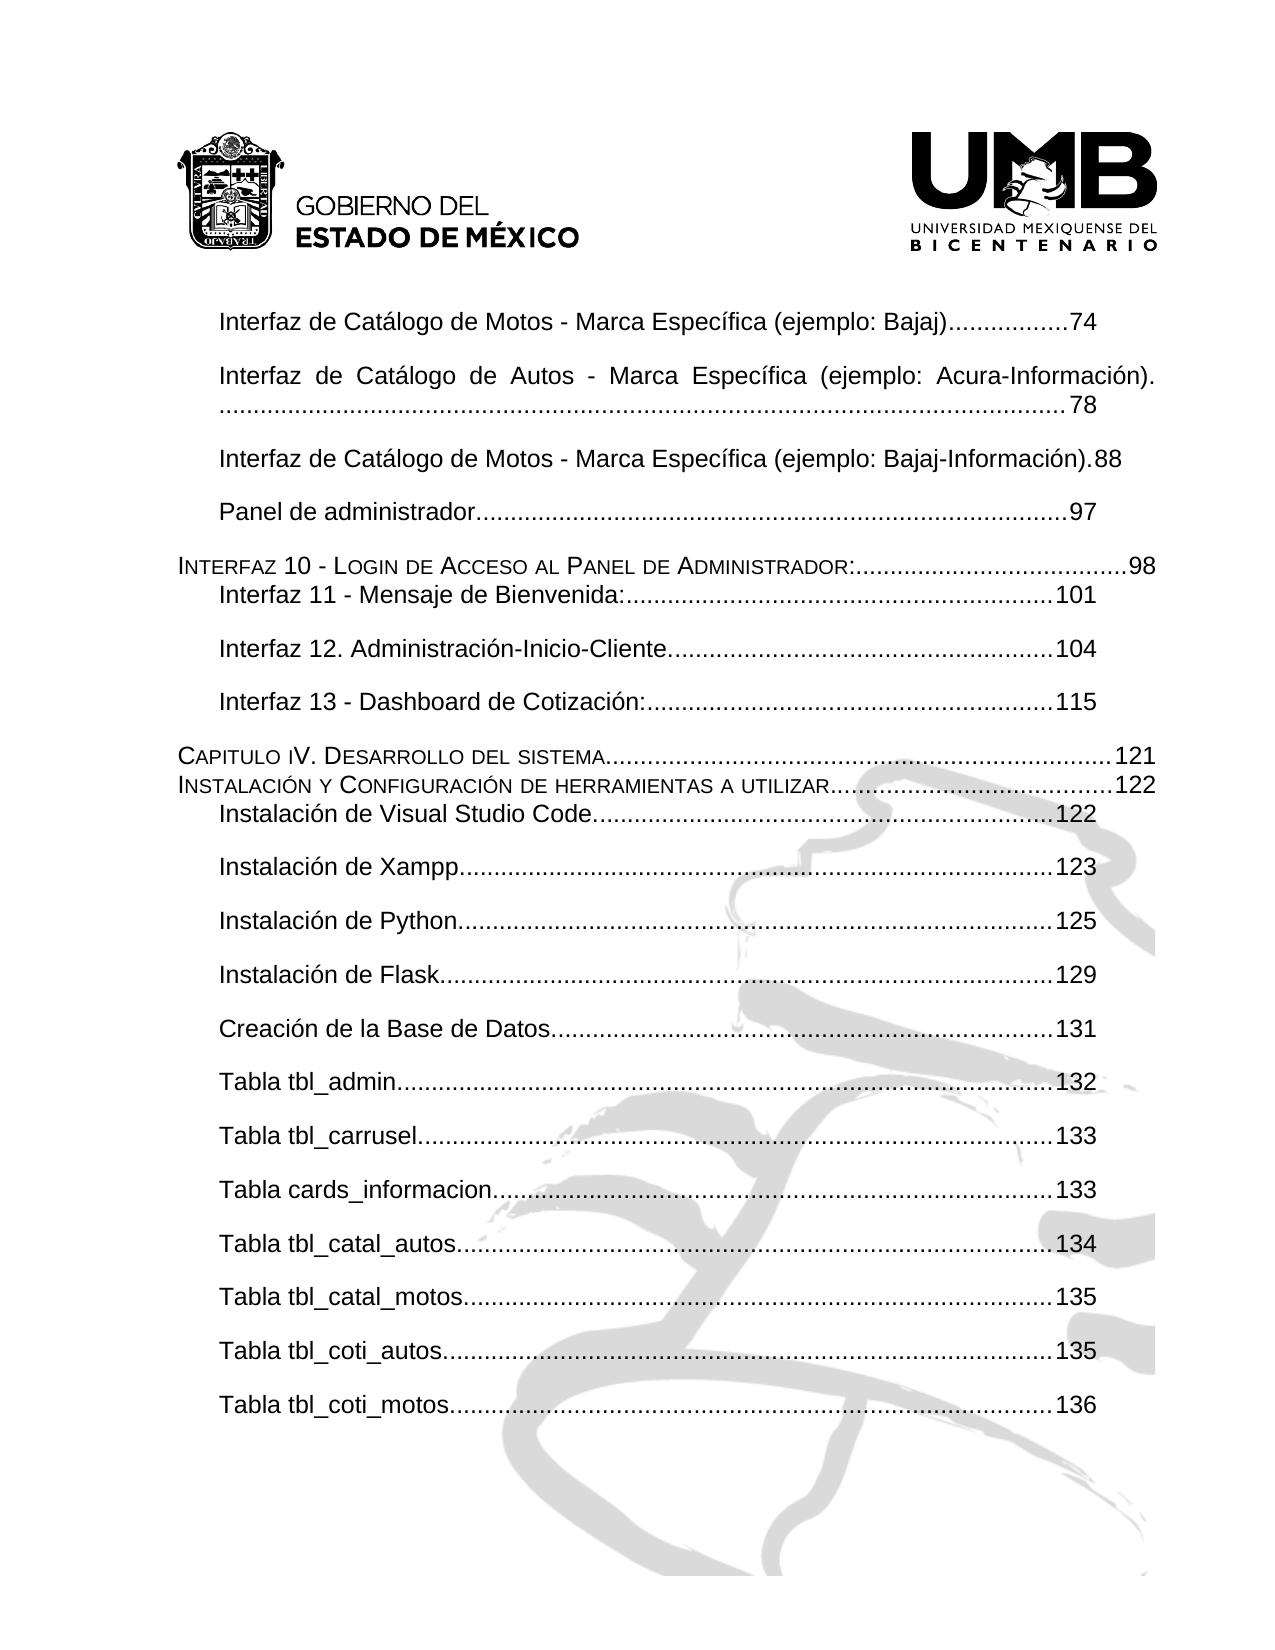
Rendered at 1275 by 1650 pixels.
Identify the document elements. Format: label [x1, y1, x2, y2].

picture [911, 132, 1157, 251]
picture [177, 132, 579, 251]
picture [475, 757, 483, 762]
picture [461, 757, 1156, 1576]
